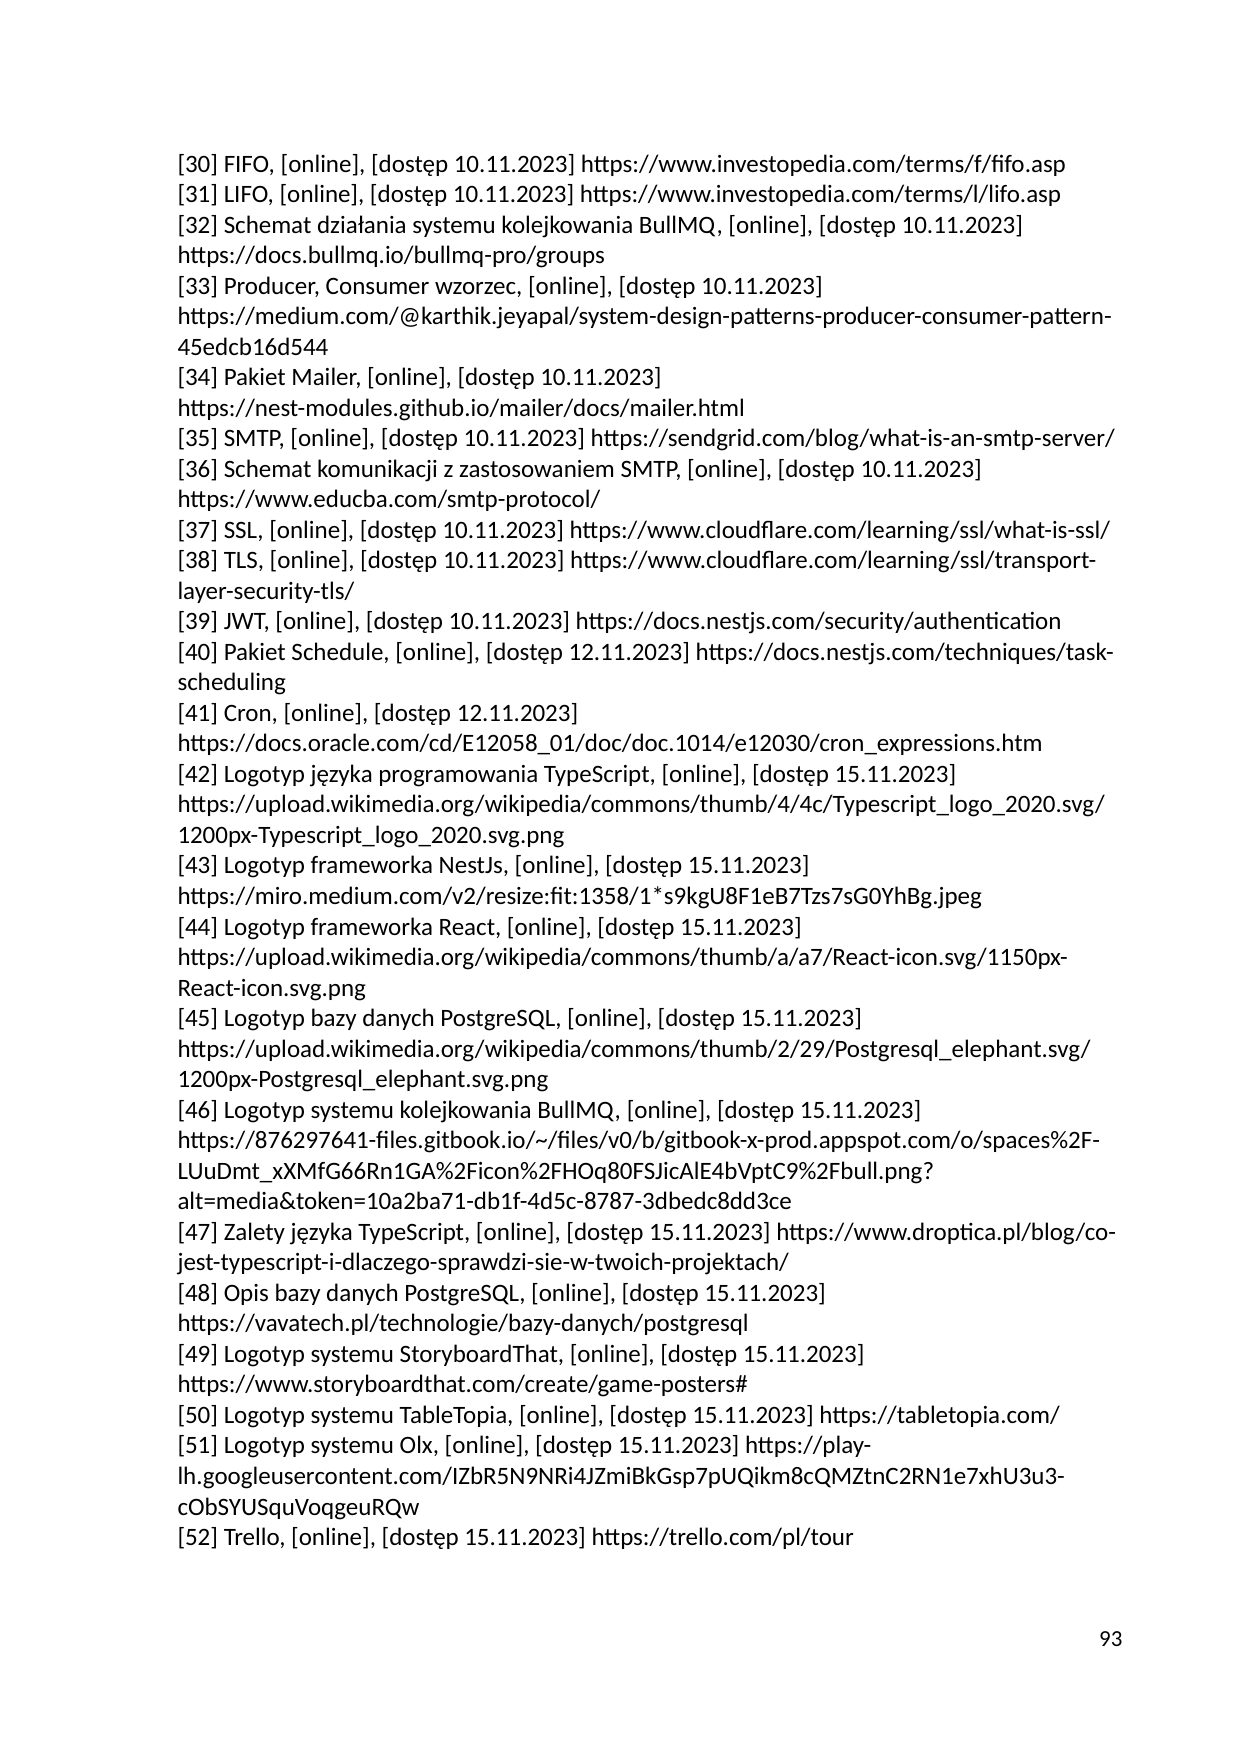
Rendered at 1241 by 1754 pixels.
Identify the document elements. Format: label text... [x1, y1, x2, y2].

text [45] Logotyp bazy danych PostgreSQL, [online], [dostęp 15.11.2023] https://upload.wikimedia.org/wikipedia/commons/thumb/2/29/Postgresql_elephant.svg/1200px-Postgresql_elephant.svg.png [177, 1002, 1122, 1094]
text [39] JWT, [online], [dostęp 10.11.2023] https://docs.nestjs.com/security/authentication [177, 606, 1122, 636]
text [33] Producer, Consumer wzorzec, [online], [dostęp 10.11.2023] https://medium.com/@karthik.jeyapal/system-design-patterns-producer-consumer-pattern-45edcb16d544 [177, 270, 1122, 361]
text [43] Logotyp frameworka NestJs, [online], [dostęp 15.11.2023] https://miro.medium.com/v2/resize:fit:1358/1*s9kgU8F1eB7Tzs7sG0YhBg.jpeg [177, 850, 1122, 911]
text [32] Schemat działania systemu kolejkowania BullMQ, [online], [dostęp 10.11.2023] https://docs.bullmq.io/bullmq-pro/groups [177, 209, 1122, 270]
text [42] Logotyp języka programowania TypeScript, [online], [dostęp 15.11.2023] https://upload.wikimedia.org/wikipedia/commons/thumb/4/4c/Typescript_logo_2020.svg/1200px-Typescript_logo_2020.svg.png [177, 758, 1122, 850]
text [51] Logotyp systemu Olx, [online], [dostęp 15.11.2023] https://play-lh.googleusercontent.com/IZbR5N9NRi4JZmiBkGsp7pUQikm8cQMZtnC2RN1e7xhU3u3-cObSYUSquVoqgeuRQw [177, 1429, 1122, 1521]
text [48] Opis bazy danych PostgreSQL, [online], [dostęp 15.11.2023] https://vavatech.pl/technologie/bazy-danych/postgresql [177, 1277, 1122, 1338]
text [44] Logotyp frameworka React, [online], [dostęp 15.11.2023] https://upload.wikimedia.org/wikipedia/commons/thumb/a/a7/React-icon.svg/1150px-React-icon.svg.png [177, 911, 1122, 1002]
text [50] Logotyp systemu TableTopia, [online], [dostęp 15.11.2023] https://tabletopia.com/ [177, 1399, 1122, 1429]
text [31] LIFO, [online], [dostęp 10.11.2023] https://www.investopedia.com/terms/l/lifo.asp [177, 178, 1122, 209]
text [47] Zalety języka TypeScript, [online], [dostęp 15.11.2023] https://www.droptica.pl/blog/co-jest-typescript-i-dlaczego-sprawdzi-sie-w-twoich-projektach/ [177, 1216, 1122, 1277]
text [37] SSL, [online], [dostęp 10.11.2023] https://www.cloudflare.com/learning/ssl/what-is-ssl/ [177, 514, 1122, 544]
text [46] Logotyp systemu kolejkowania BullMQ, [online], [dostęp 15.11.2023] https://876297641-files.gitbook.io/~/files/v0/b/gitbook-x-prod.appspot.com/o/spaces%2F-LUuDmt_xXMfG66Rn1GA%2Ficon%2FHOq80FSJicAlE4bVptC9%2Fbull.png?alt=media&token=10a2ba71-db1f-4d5c-8787-3dbedc8dd3ce [177, 1094, 1122, 1216]
text [30] FIFO, [online], [dostęp 10.11.2023] https://www.investopedia.com/terms/f/fifo.asp [177, 148, 1122, 178]
text [34] Pakiet Mailer, [online], [dostęp 10.11.2023] https://nest-modules.github.io/mailer/docs/mailer.html [177, 361, 1122, 422]
text [40] Pakiet Schedule, [online], [dostęp 12.11.2023] https://docs.nestjs.com/techniques/task-scheduling [177, 636, 1122, 697]
text [49] Logotyp systemu StoryboardThat, [online], [dostęp 15.11.2023] https://www.storyboardthat.com/create/game-posters# [177, 1338, 1122, 1399]
text [35] SMTP, [online], [dostęp 10.11.2023] https://sendgrid.com/blog/what-is-an-smtp-server/ [177, 422, 1122, 453]
text [41] Cron, [online], [dostęp 12.11.2023] https://docs.oracle.com/cd/E12058_01/doc/doc.1014/e12030/cron_expressions.htm [177, 697, 1122, 758]
text [38] TLS, [online], [dostęp 10.11.2023] https://www.cloudflare.com/learning/ssl/transport-layer-security-tls/ [177, 544, 1122, 606]
text [52] Trello, [online], [dostęp 15.11.2023] https://trello.com/pl/tour [177, 1521, 1122, 1552]
text [36] Schemat komunikacji z zastosowaniem SMTP, [online], [dostęp 10.11.2023] https://www.educba.com/smtp-protocol/ [177, 453, 1122, 514]
